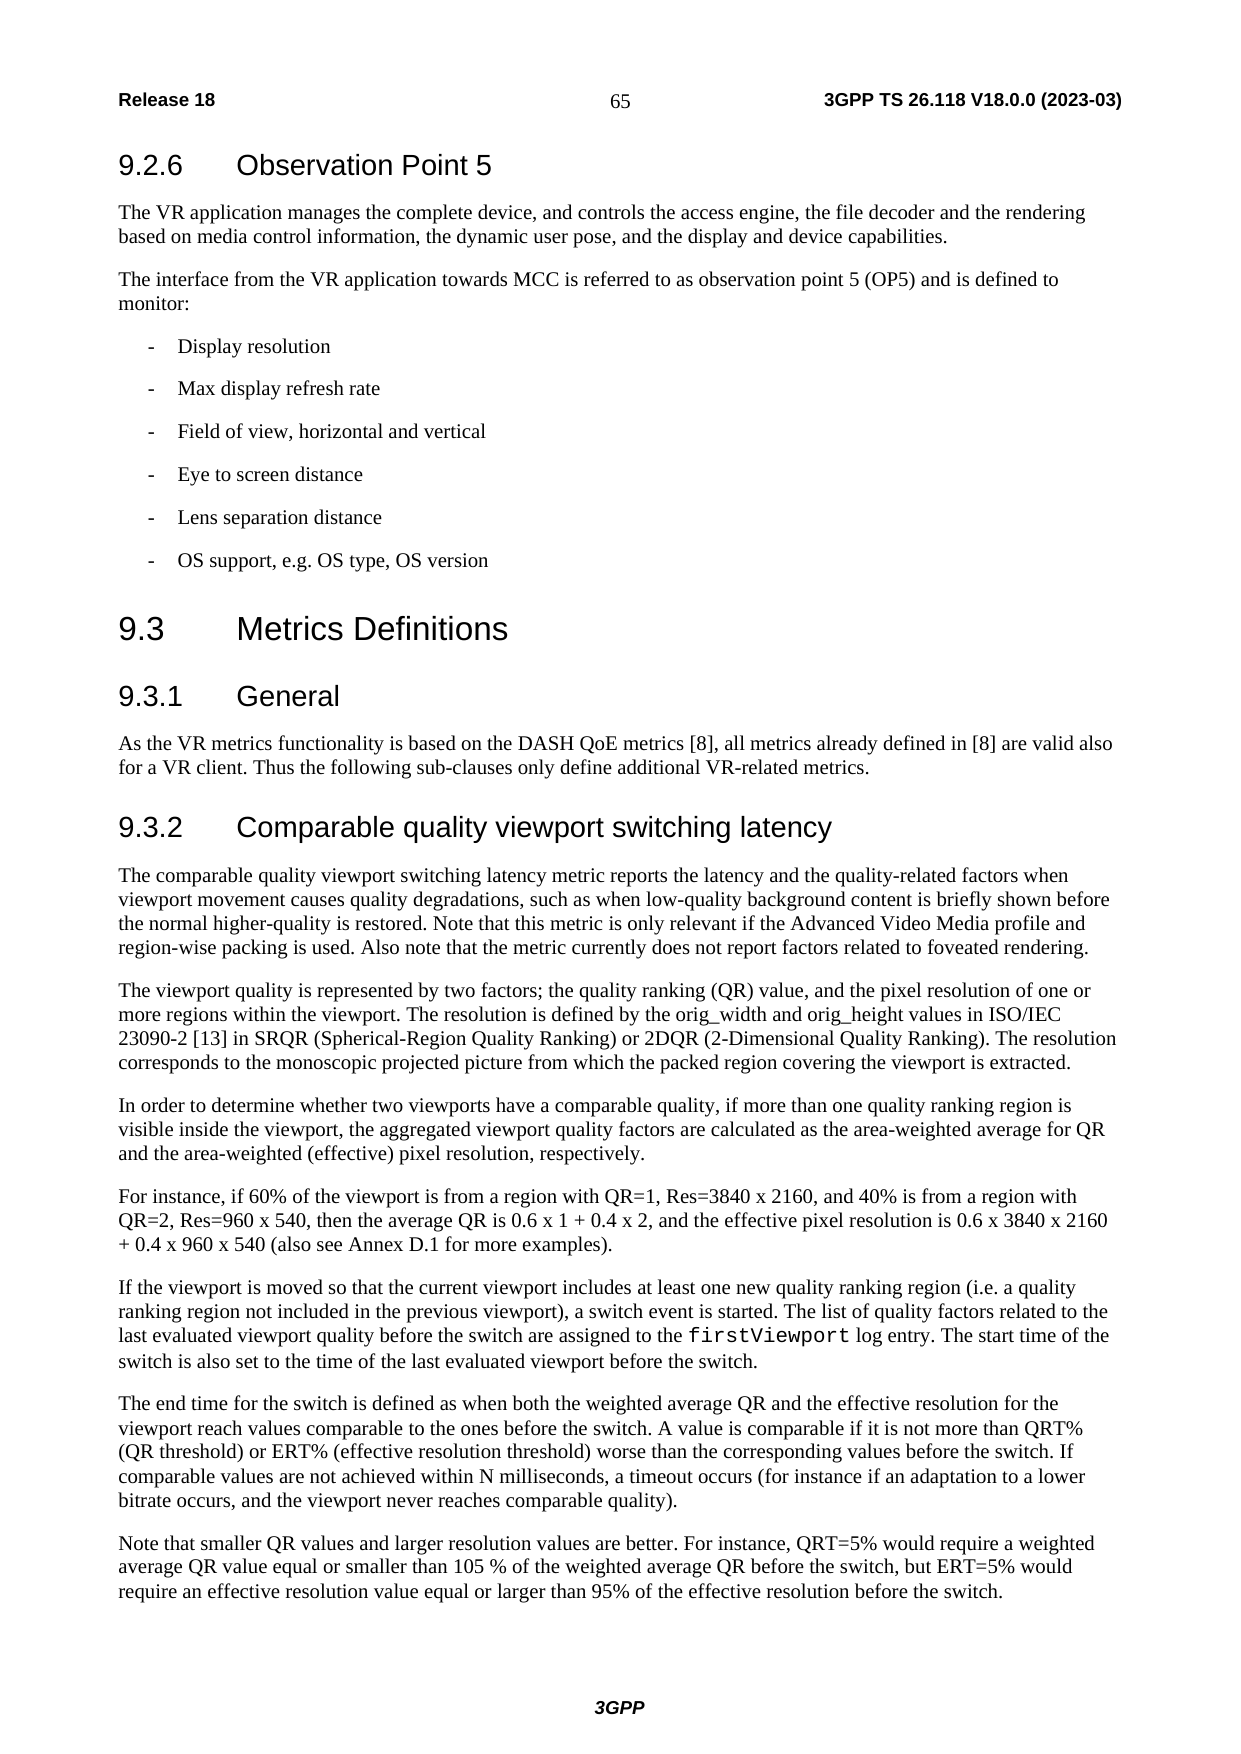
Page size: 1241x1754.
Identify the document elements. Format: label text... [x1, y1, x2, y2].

text For instance, if 60% of the viewport is from a region with QR=1, Res=3840 x 2160, and 40% is from a region with QR=2, Res=960 x 540, then the average QR is 0.6 x 1 + 0.4 x 2, and the effective pixel resolution is 0.6 x 3840 x 2160 + 0.4 x 960 x 540 (also see Annex D.1 for more examples). [118, 1184, 1122, 1256]
text The VR application manages the complete device, and controls the access engine, the file decoder and the rendering based on media control information, the dynamic user pose, and the display and device capabilities. [118, 200, 1122, 248]
text - OS support, e.g. OS type, OS version [148, 548, 1122, 572]
text As the VR metrics functionality is based on the DASH QoE metrics [8], all metrics already defined in [8] are valid also for a VR client. Thus the following sub-clauses only define additional VR-related metrics. [118, 731, 1122, 779]
text The end time for the switch is defined as when both the weighted average QR and the effective resolution for the viewport reach values comparable to the ones before the switch. A value is comparable if it is not more than QRT% (QR threshold) or ERT% (effective resolution threshold) worse than the corresponding values before the switch. If comparable values are not achieved within N milliseconds, a timeout occurs (for instance if an adaptation to a lower bitrate occurs, and the viewport never reaches comparable quality). [118, 1391, 1122, 1512]
text - Eye to screen distance [148, 462, 1122, 486]
text - Field of view, horizontal and vertical [148, 419, 1122, 443]
subtitle 9.3.2 Comparable quality viewport switching latency [118, 811, 1122, 844]
text Note that smaller QR values and larger resolution values are better. For instance, QRT=5% would require a weighted average QR value equal or smaller than 105 % of the weighted average QR before the switch, but ERT=5% would require an effective resolution value equal or larger than 95% of the effective resolution before the switch. [118, 1530, 1122, 1603]
text - Display resolution [148, 333, 1122, 358]
text - Max display refresh rate [148, 376, 1122, 400]
subtitle 9.3.1 General [118, 679, 1122, 712]
text - Lens separation distance [148, 505, 1122, 529]
text The viewport quality is represented by two factors; the quality ranking (QR) value, and the pixel resolution of one or more regions within the viewport. The resolution is defined by the orig_width and orig_height values in ISO/IEC 23090-2 [13] in SRQR (Spherical-Region Quality Ranking) or 2DQR (2-Dimensional Quality Ranking). The resolution corresponds to the monoscopic projected picture from which the packed region covering the viewport is extracted. [118, 978, 1122, 1074]
subtitle 9.3 Metrics Definitions [118, 609, 1122, 648]
text The comparable quality viewport switching latency metric reports the latency and the quality-related factors when viewport movement causes quality degradations, such as when low-quality background content is briefly shown before the normal higher-quality is restored. Note that this metric is only relevant if the Advanced Video Media profile and region-wise packing is used. Also note that the metric currently does not report factors related to foveated rendering. [118, 863, 1122, 959]
text If the viewport is moved so that the current viewport includes at least one new quality ranking region (i.e. a quality ranking region not included in the previous viewport), a switch event is started. The list of quality factors related to the last evaluated viewport quality before the switch are assigned to the firstViewport log entry. The start time of the switch is also set to the time of the last evaluated viewport before the switch. [118, 1275, 1122, 1373]
text In order to determine whether two viewports have a comparable quality, if more than one quality ranking region is visible inside the viewport, the aggregated viewport quality factors are calculated as the area-weighted average for QR and the area-weighted (effective) pixel resolution, respectively. [118, 1093, 1122, 1165]
subtitle 9.2.6 Observation Point 5 [118, 147, 1122, 181]
text The interface from the VR application towards MCC is referred to as observation point 5 (OP5) and is defined to monitor: [118, 267, 1122, 315]
